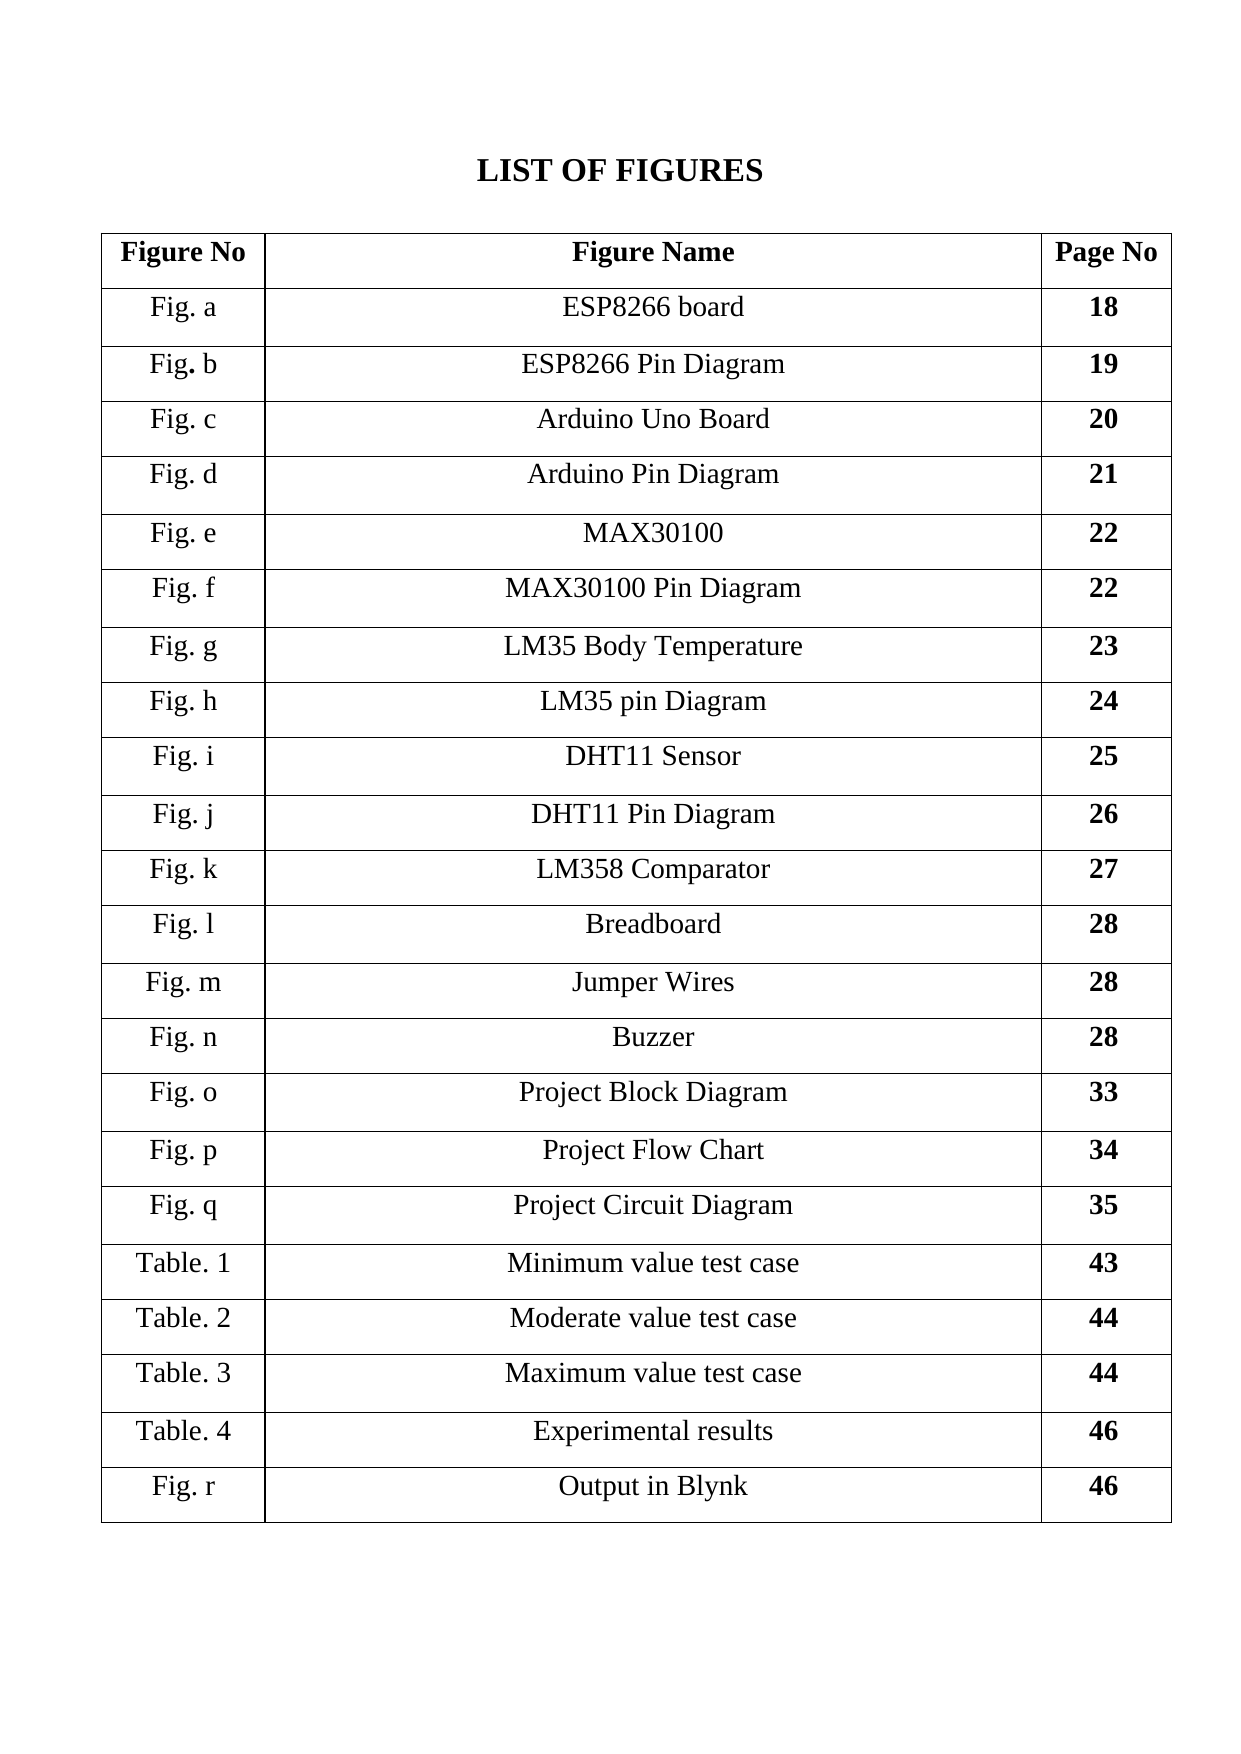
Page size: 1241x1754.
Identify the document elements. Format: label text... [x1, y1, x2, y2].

table_cell Fig. a [102, 289, 264, 346]
table_cell 46 [1042, 1413, 1171, 1467]
table_cell Fig. g [102, 628, 264, 682]
table_cell Experimental results [266, 1413, 1041, 1467]
table_cell Fig. i [102, 738, 264, 795]
table_cell 23 [1042, 628, 1171, 682]
table_cell Fig. e [102, 515, 264, 569]
table_cell 18 [1042, 289, 1171, 346]
table_cell Moderate value test case [266, 1300, 1041, 1354]
table_cell Table. 4 [102, 1413, 264, 1467]
table_cell Fig. q [102, 1187, 264, 1244]
table_cell 28 [1042, 964, 1171, 1018]
table_cell ESP8266 board [266, 289, 1041, 346]
table_cell Minimum value test case [266, 1245, 1041, 1299]
text LIST OF FIGURES [112, 150, 1128, 188]
table_cell Fig. o [102, 1074, 264, 1131]
table_cell Fig. l [102, 906, 264, 963]
table_cell Table. 2 [102, 1300, 264, 1354]
table_cell Fig. b [102, 347, 264, 401]
table_cell 25 [1042, 738, 1171, 795]
table_cell Fig. p [102, 1132, 264, 1186]
table_cell 22 [1042, 515, 1171, 569]
table_cell Fig. h [102, 683, 264, 737]
table_cell Breadboard [266, 906, 1041, 963]
table_cell Output in Blynk [266, 1468, 1041, 1522]
table_cell Fig. n [102, 1019, 264, 1073]
table_cell 33 [1042, 1074, 1171, 1131]
table_cell 26 [1042, 796, 1171, 850]
table_cell 43 [1042, 1245, 1171, 1299]
table_cell ESP8266 Pin Diagram [266, 347, 1041, 401]
table_cell Project Block Diagram [266, 1074, 1041, 1131]
table_cell 19 [1042, 347, 1171, 401]
table_header Figure Name [266, 234, 1041, 288]
table_cell MAX30100 [266, 515, 1041, 569]
table_cell Project Circuit Diagram [266, 1187, 1041, 1244]
table_cell 22 [1042, 570, 1171, 627]
table_cell Fig. r [102, 1468, 264, 1522]
table_cell Maximum value test case [266, 1355, 1041, 1412]
table_cell Table. 1 [102, 1245, 264, 1299]
table_cell Arduino Uno Board [266, 402, 1041, 456]
table_cell 28 [1042, 1019, 1171, 1073]
table_cell Fig. j [102, 796, 264, 850]
table_cell Table. 3 [102, 1355, 264, 1412]
table_cell 21 [1042, 457, 1171, 514]
table_cell Fig. m [102, 964, 264, 1018]
table_cell Fig. k [102, 851, 264, 905]
table_cell Arduino Pin Diagram [266, 457, 1041, 514]
table_cell 35 [1042, 1187, 1171, 1244]
table_cell 27 [1042, 851, 1171, 905]
table_cell LM35 pin Diagram [266, 683, 1041, 737]
table_cell LM35 Body Temperature [266, 628, 1041, 682]
table_cell Fig. f [102, 570, 264, 627]
table_cell Buzzer [266, 1019, 1041, 1073]
table_cell 34 [1042, 1132, 1171, 1186]
table_cell 20 [1042, 402, 1171, 456]
table_cell Fig. c [102, 402, 264, 456]
table_cell DHT11 Pin Diagram [266, 796, 1041, 850]
table_header Figure No [102, 234, 264, 288]
table_cell MAX30100 Pin Diagram [266, 570, 1041, 627]
table_cell Project Flow Chart [266, 1132, 1041, 1186]
table_cell LM358 Comparator [266, 851, 1041, 905]
table_cell 44 [1042, 1300, 1171, 1354]
table_cell 28 [1042, 906, 1171, 963]
table_cell Fig. d [102, 457, 264, 514]
table_header Page No [1042, 234, 1171, 288]
table_cell DHT11 Sensor [266, 738, 1041, 795]
table_cell Jumper Wires [266, 964, 1041, 1018]
table_cell 46 [1042, 1468, 1171, 1522]
table_cell 44 [1042, 1355, 1171, 1412]
table_cell 24 [1042, 683, 1171, 737]
